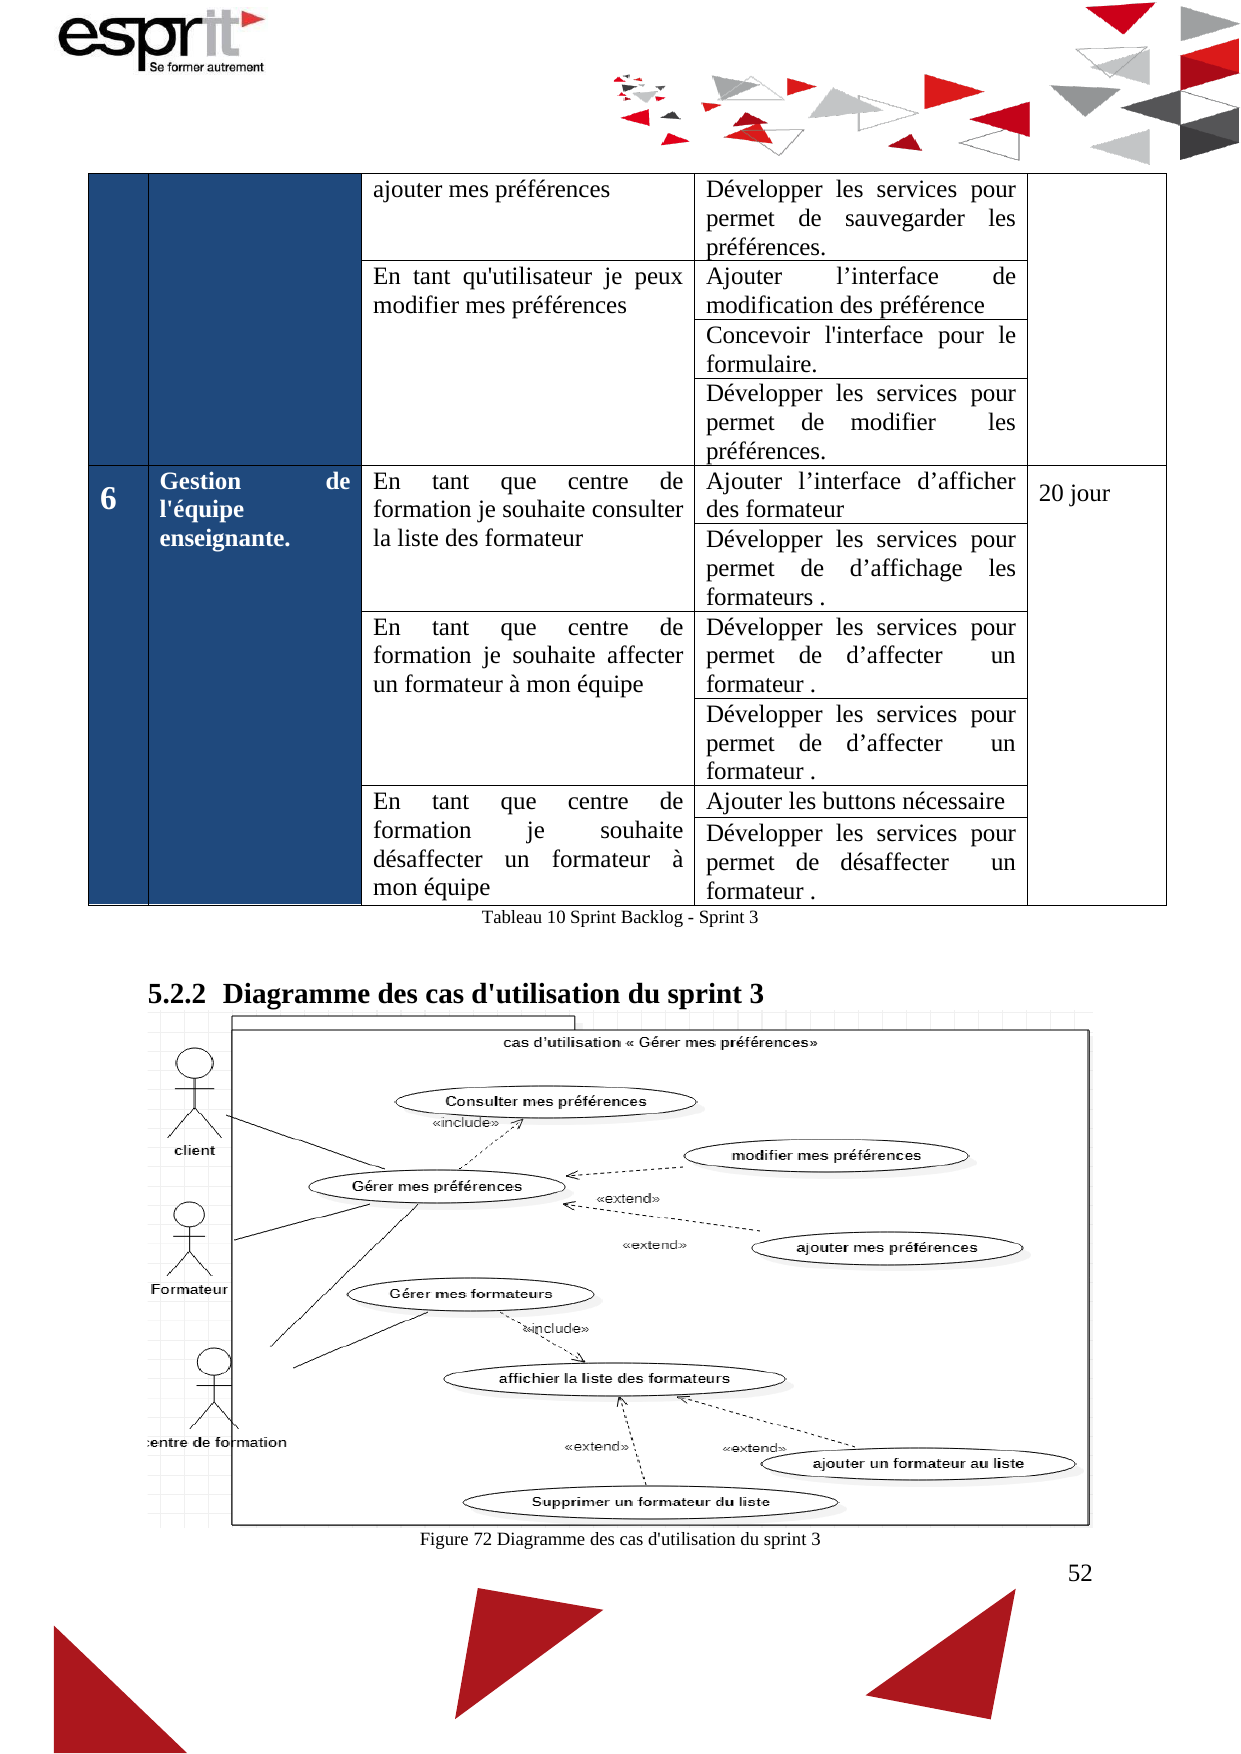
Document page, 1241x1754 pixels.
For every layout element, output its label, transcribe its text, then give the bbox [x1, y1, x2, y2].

picture [147, 1010, 1093, 1528]
text Tableau 10 Sprint Backlog - Sprint 3 [148, 906, 1093, 927]
table_cell En tant que centre de formation je souhaite désaffecter un formateur à mon équipe [362, 786, 694, 904]
table_cell En tant qu'utilisateur je peux ajouter mes préférences [362, 174, 694, 260]
table_cell En tant que centre de formation je souhaite affecter un formateur à mon équipe [362, 612, 694, 785]
table_cell Ajouter l’interface d’afficher des formateur [695, 466, 1027, 523]
table_cell Développer les services pour permet de d’affecter un formateur . [695, 612, 1027, 698]
table_cell Développer les services pour permet de désaffecter un formateur . [695, 818, 1027, 904]
table_cell Ajouter l’interface de modification des préférence [695, 261, 1027, 319]
table_cell Développer les services pour permet de d’affecter un formateur . [695, 699, 1027, 785]
table_cell Développer les services pour permet de modifier les préférences. [695, 379, 1027, 465]
table_cell Développer les services pour permet de sauvegarder les préférences. [695, 174, 1027, 260]
table_cell Ajouter les buttons nécessaire [695, 786, 1027, 817]
table_cell 6 [89, 466, 148, 904]
text Figure 72 Diagramme des cas d'utilisation du sprint 3 [148, 1528, 1093, 1549]
table_cell Développer les services pour permet de d’affichage les formateurs . [695, 524, 1027, 611]
table_cell En tant qu'utilisateur je peux modifier mes préférences [362, 261, 694, 465]
table_cell Gestion de l'équipe enseignante. [149, 466, 361, 904]
picture [613, 0, 1241, 167]
table_cell En tant que centre de formation je souhaite consulter la liste des formateur [362, 466, 694, 611]
subtitle Diagramme des cas d'utilisation du sprint 3 [148, 977, 1093, 1010]
table_cell 20 jour [1028, 466, 1166, 904]
table_cell Concevoir l'interface pour le formulaire. [695, 320, 1027, 377]
picture [54, 7, 269, 75]
